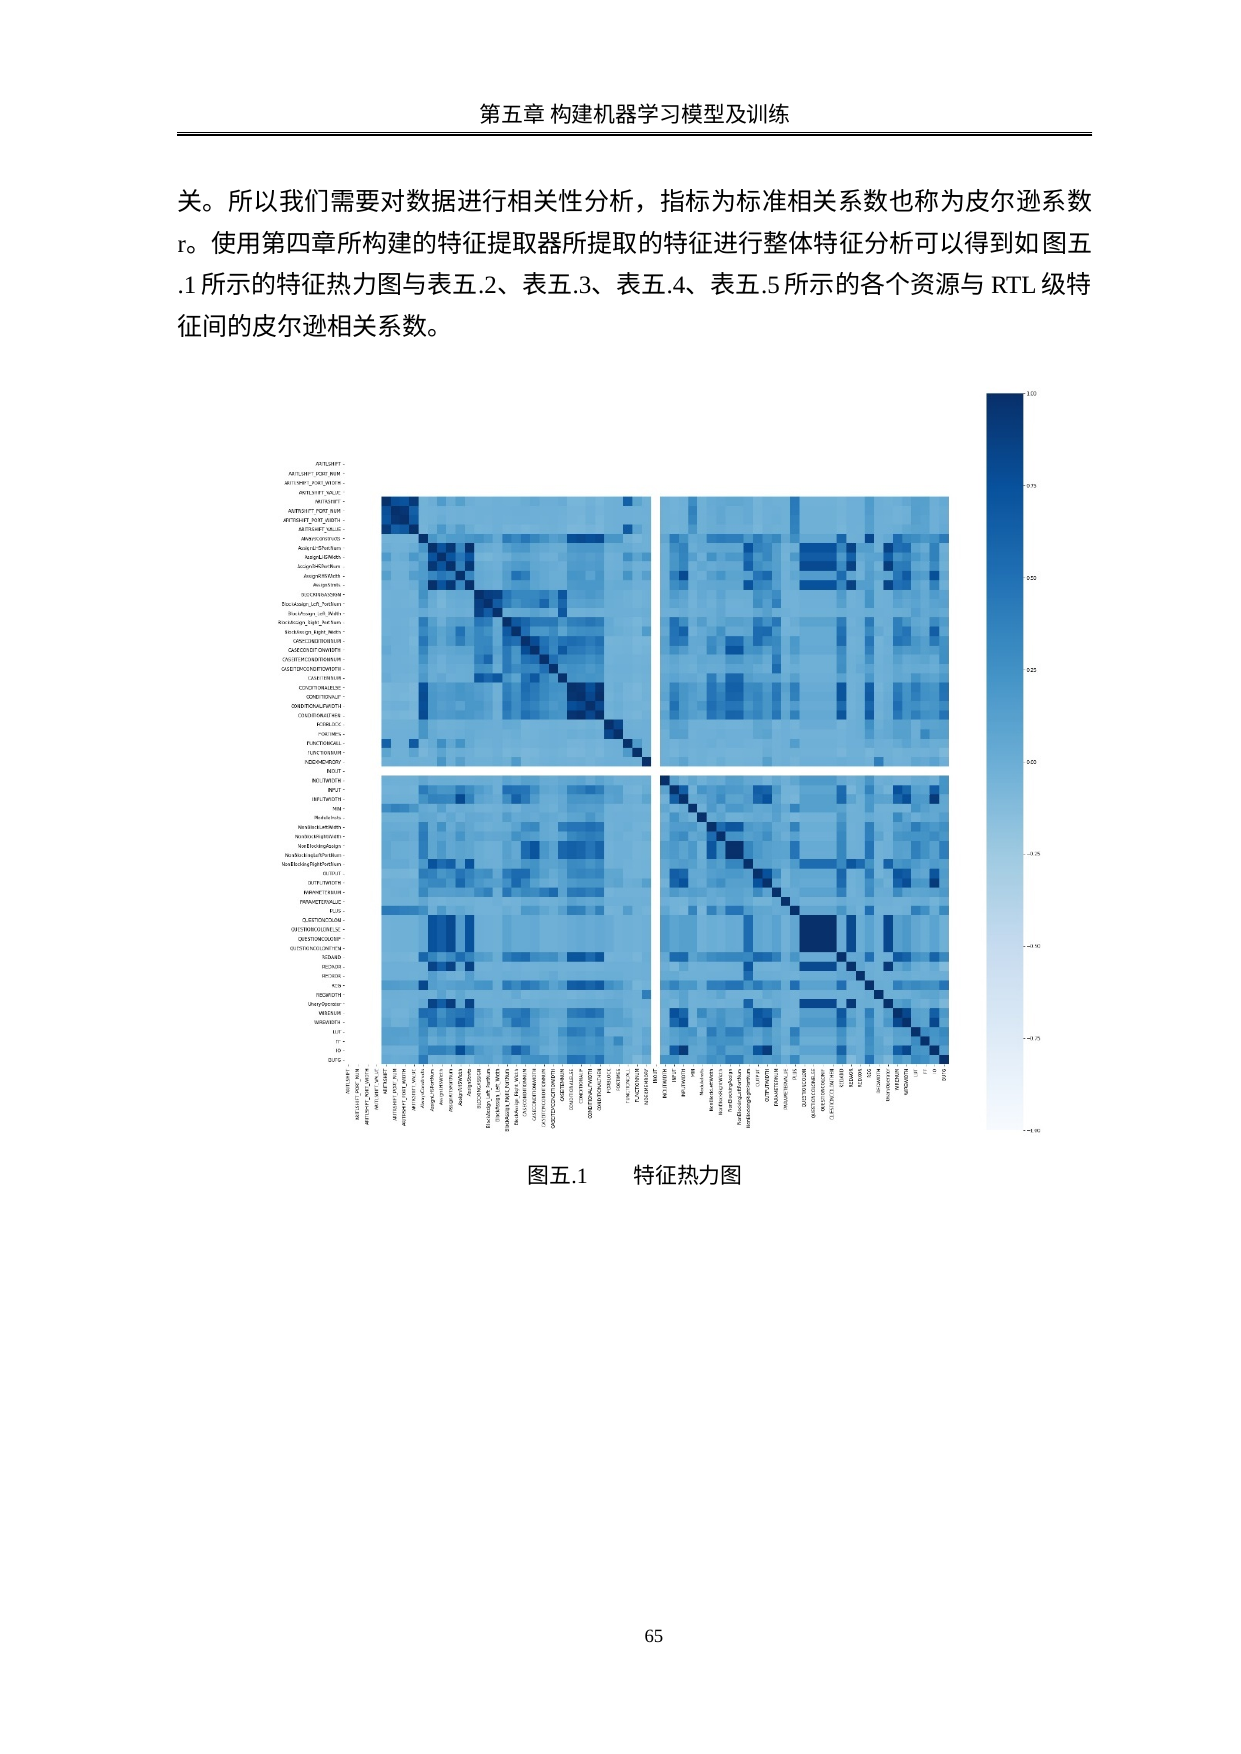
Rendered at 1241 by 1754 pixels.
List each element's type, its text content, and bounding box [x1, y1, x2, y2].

text 特征热力图 [177, 1158, 1092, 1189]
picture [258, 385, 1062, 1146]
